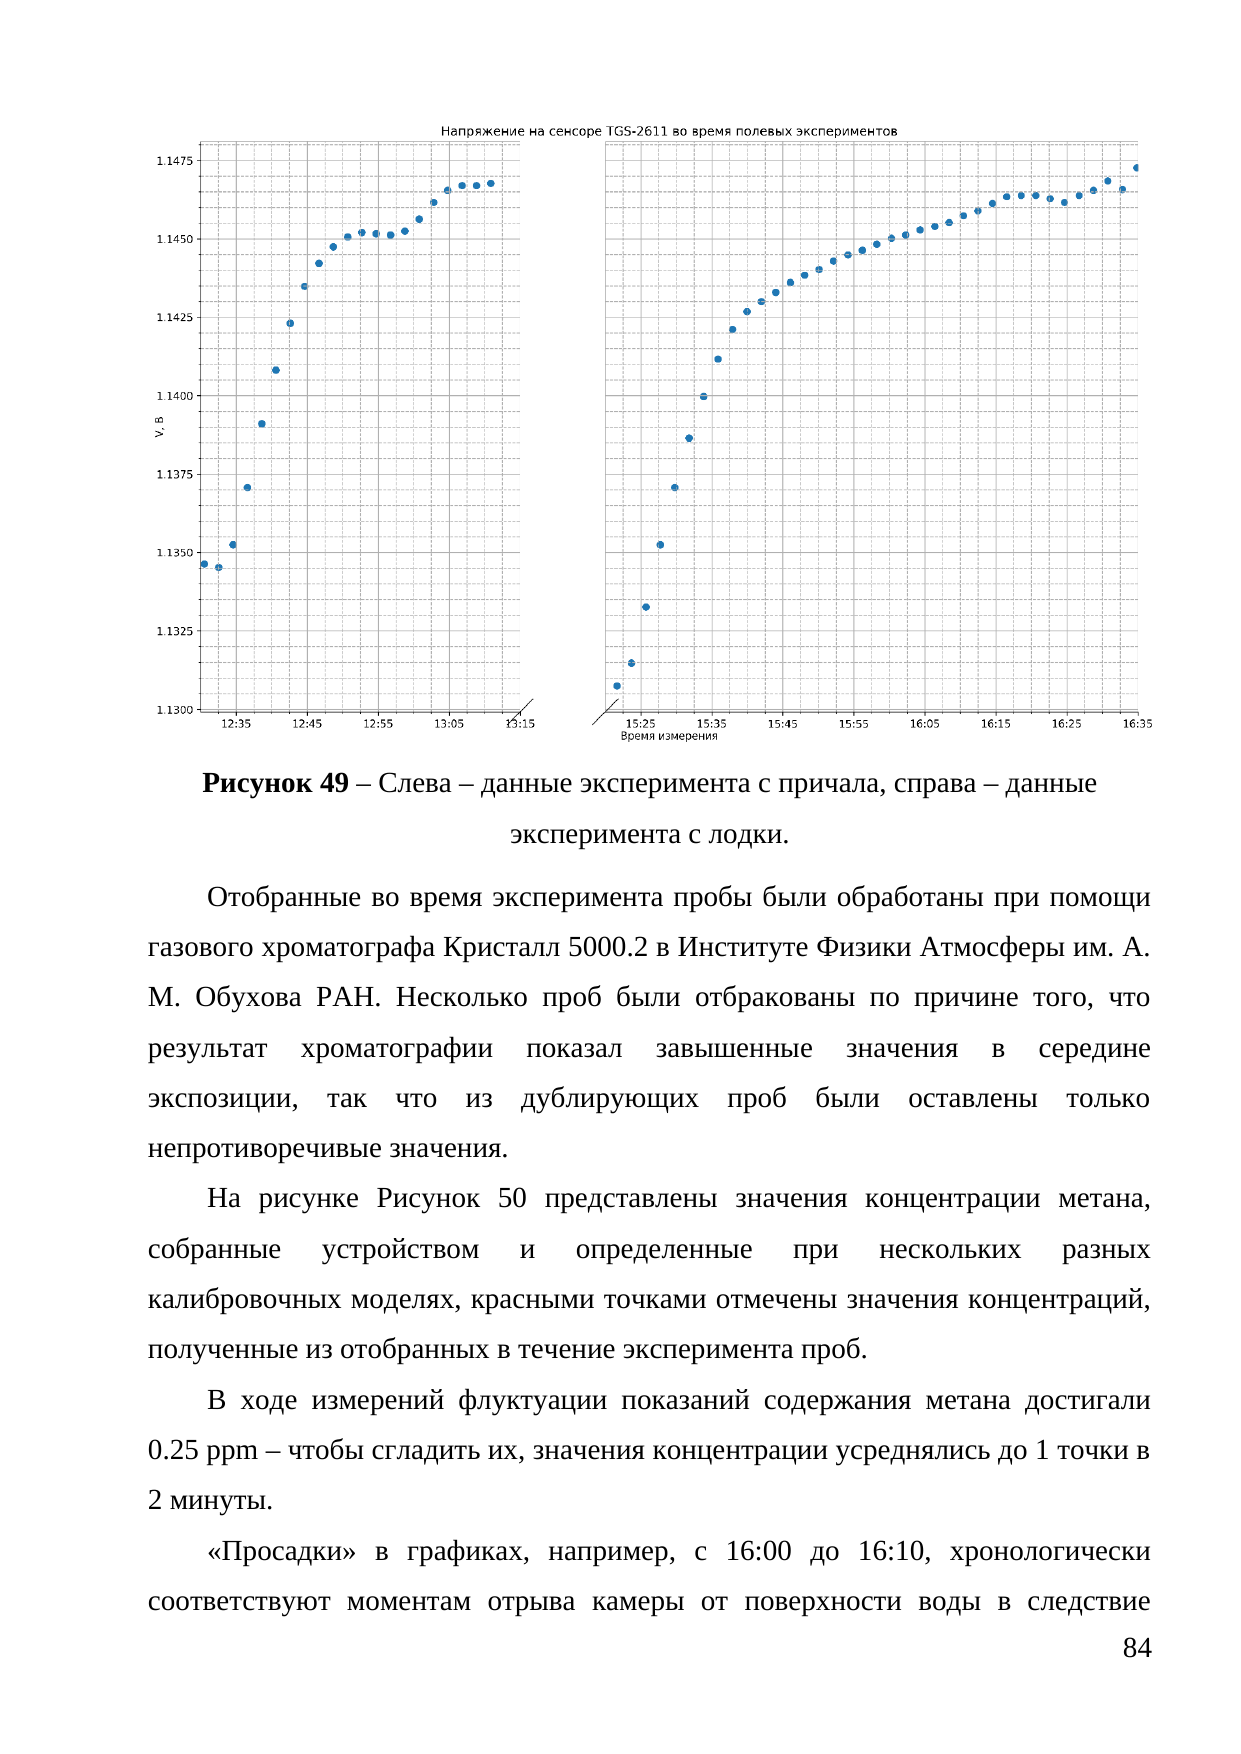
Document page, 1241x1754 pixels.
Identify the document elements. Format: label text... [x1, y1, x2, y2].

text На рисунке Рисунок 49 представлены значения концентрации метана, собранные устройством и определенные при нескольких разных калибровочных моделях, красными точками отмечены значения концентраций, полученные из отобранных в течение эксперимента проб. [148, 1181, 1152, 1365]
text В ходе измерений флуктуации показаний содержания метана достигали 0.25 ppm – чтобы сгладить их, значения концентрации усреднялись до 1 точки в 2 минуты. [148, 1382, 1152, 1516]
picture [147, 118, 1160, 749]
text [148, 1533, 1152, 1617]
text Отобранные во время эксперимента пробы были обработаны при помощи газового хроматографа Кристалл 5000.2 в Институте Физики Атмосферы им. А. М. Обухова РАН. Несколько проб были отбракованы по причине того, что результат хроматографии показал завышенные значения в середине экспозиции, так что из дублирующих проб были оставлены только непротиворечивые значения. [148, 879, 1152, 1164]
text Рисунок 49 – Слева – данные эксперимента с причала, справа – данные эксперимента с лодки. [148, 766, 1152, 849]
